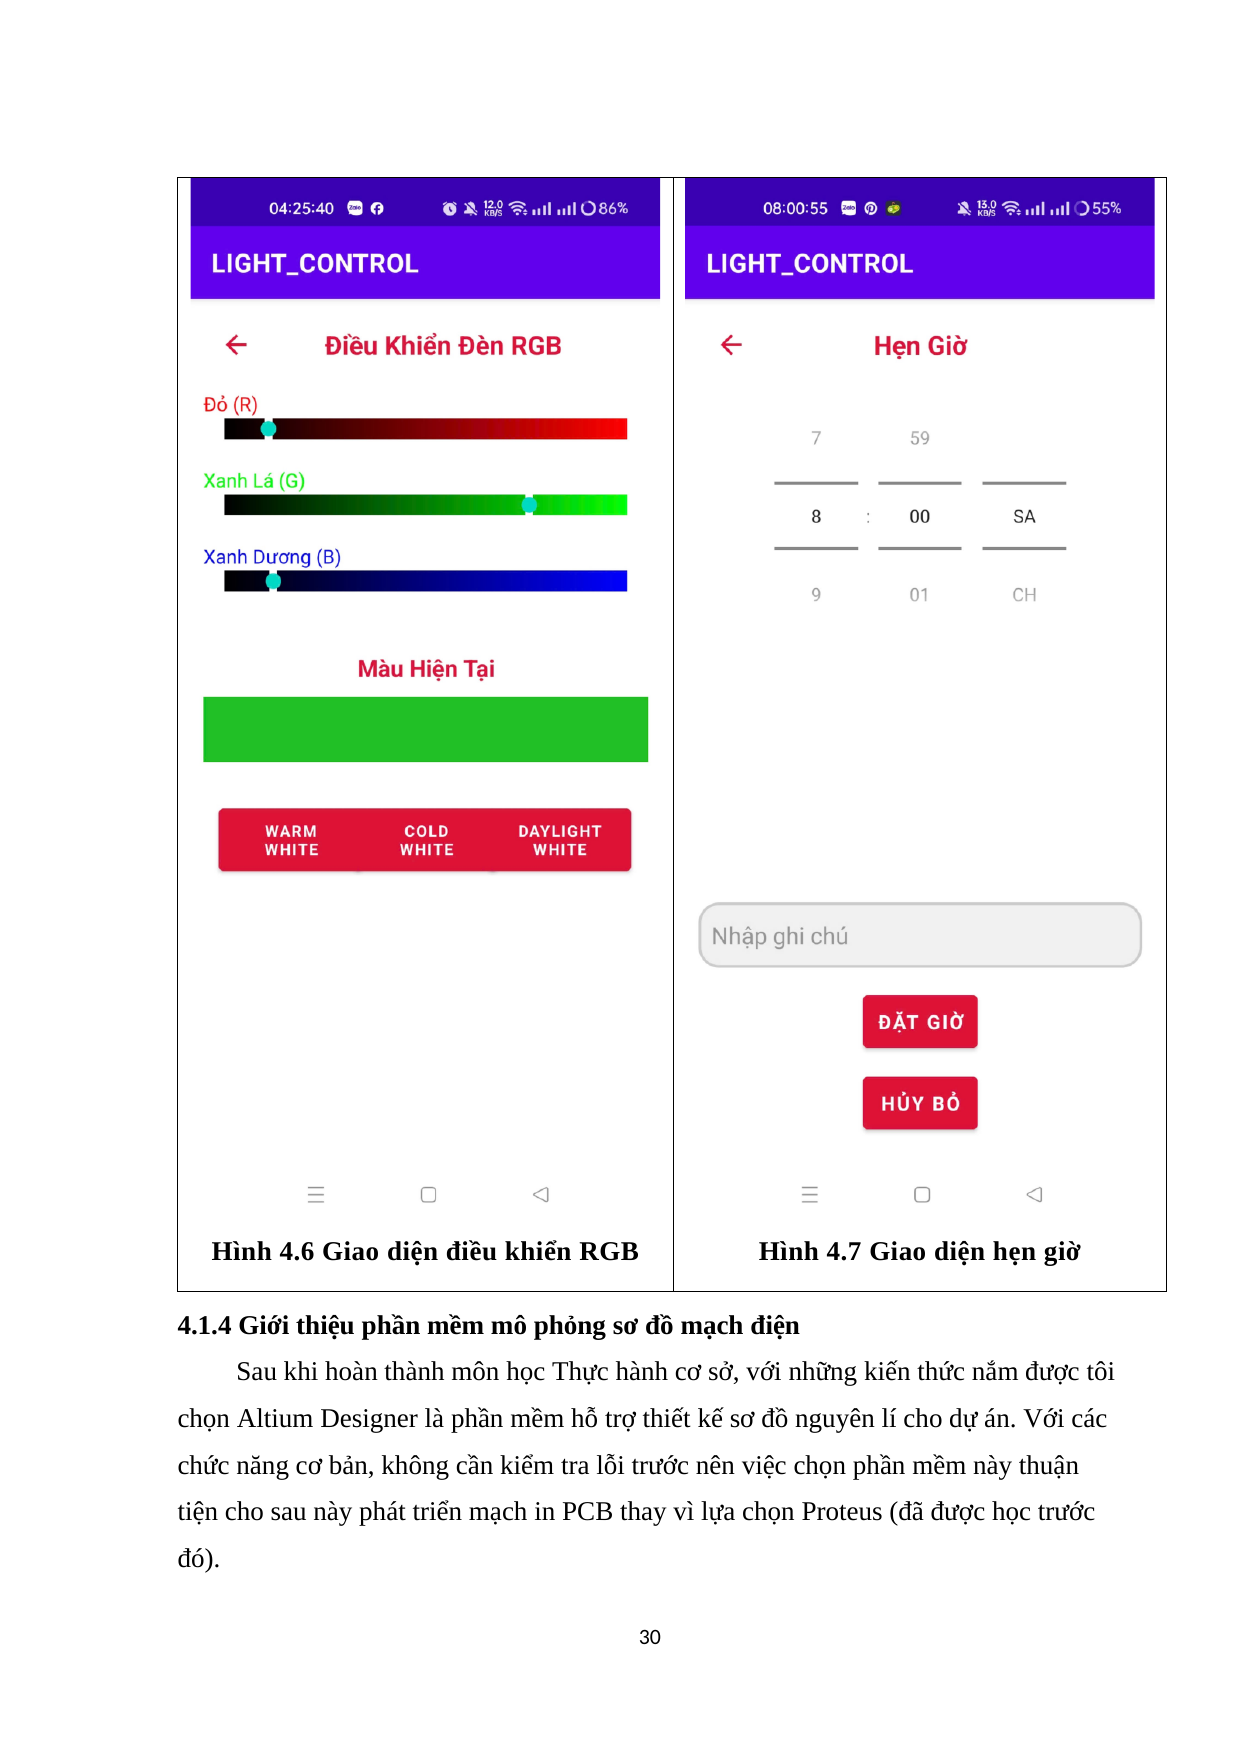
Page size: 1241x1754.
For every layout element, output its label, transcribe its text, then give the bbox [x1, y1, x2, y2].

table_cell Hình 4.7 Giao diện hẹn giờ [674, 178, 1166, 1291]
table_cell Hình 4.6 Giao diện điều khiển RGB [178, 178, 673, 1291]
picture [190, 178, 661, 1223]
subtitle 4.1.4 Giới thiệu phần mềm mô phỏng sơ đồ mạch điện [177, 1309, 1122, 1340]
picture [685, 178, 1155, 1223]
text Sau khi hoàn thành môn học Thực hành cơ sở, với những kiến thức nắm được tôi chọn Altium Designer là phần mềm hỗ trợ thiết kế sơ đồ nguyên lí cho dự án. Với các chức năng cơ bản, không cần kiểm tra lỗi trước nên việc chọn phần mềm này thuận tiện cho sau này phát triển mạch in PCB thay vì lựa chọn Proteus (đã được học trước đó). [177, 1355, 1122, 1573]
